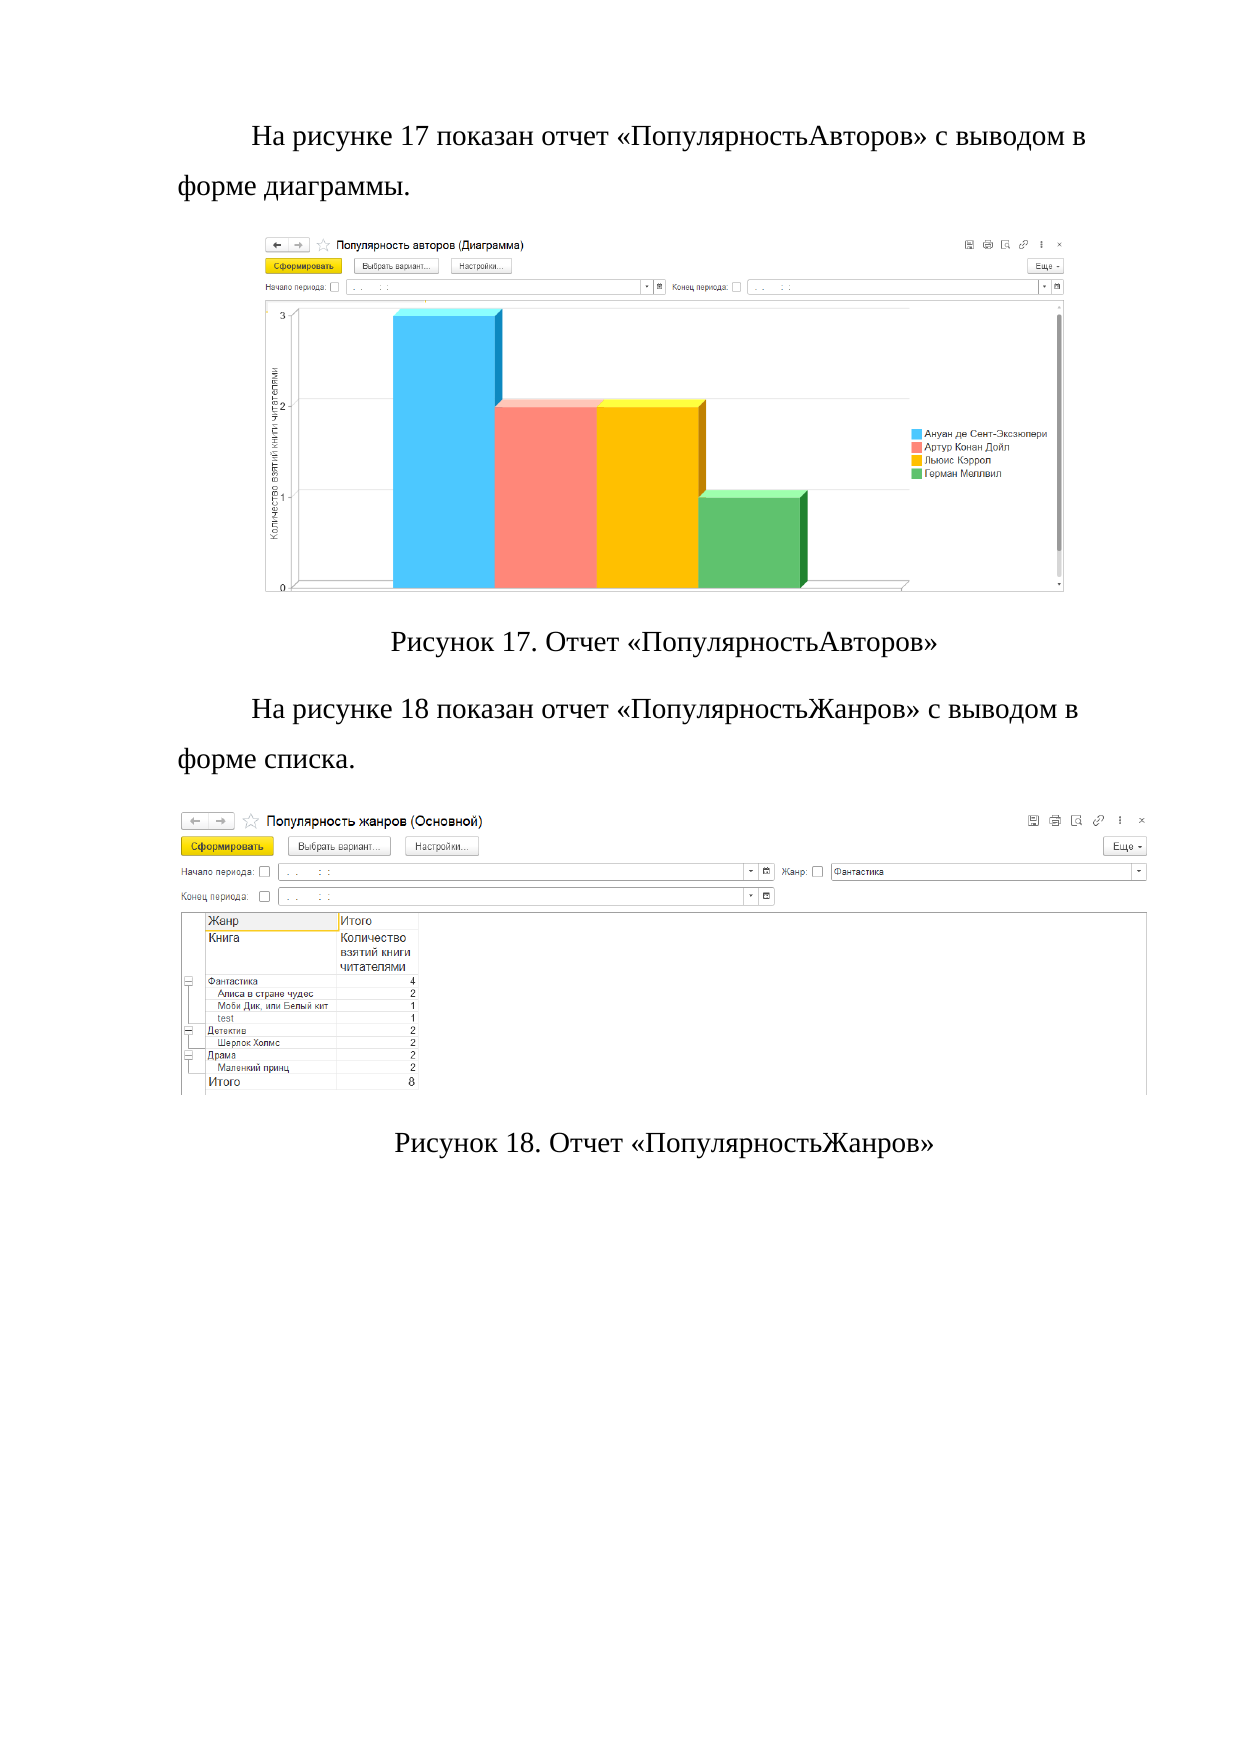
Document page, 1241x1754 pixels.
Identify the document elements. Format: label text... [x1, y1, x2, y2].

text На рисунке 17 показан отчет «ПопулярностьАвторов» с выводом в форме диаграммы. [177, 118, 1152, 202]
picture [263, 235, 1066, 594]
picture [177, 808, 1152, 1095]
text На рисунке 18 показан отчет «ПопулярностьЖанров» с выводом в форме списка. [177, 691, 1152, 775]
text Рисунок 17. Отчет «ПопулярностьАвторов» [177, 624, 1152, 658]
text Рисунок 18. Отчет «ПопулярностьЖанров» [177, 1125, 1152, 1159]
